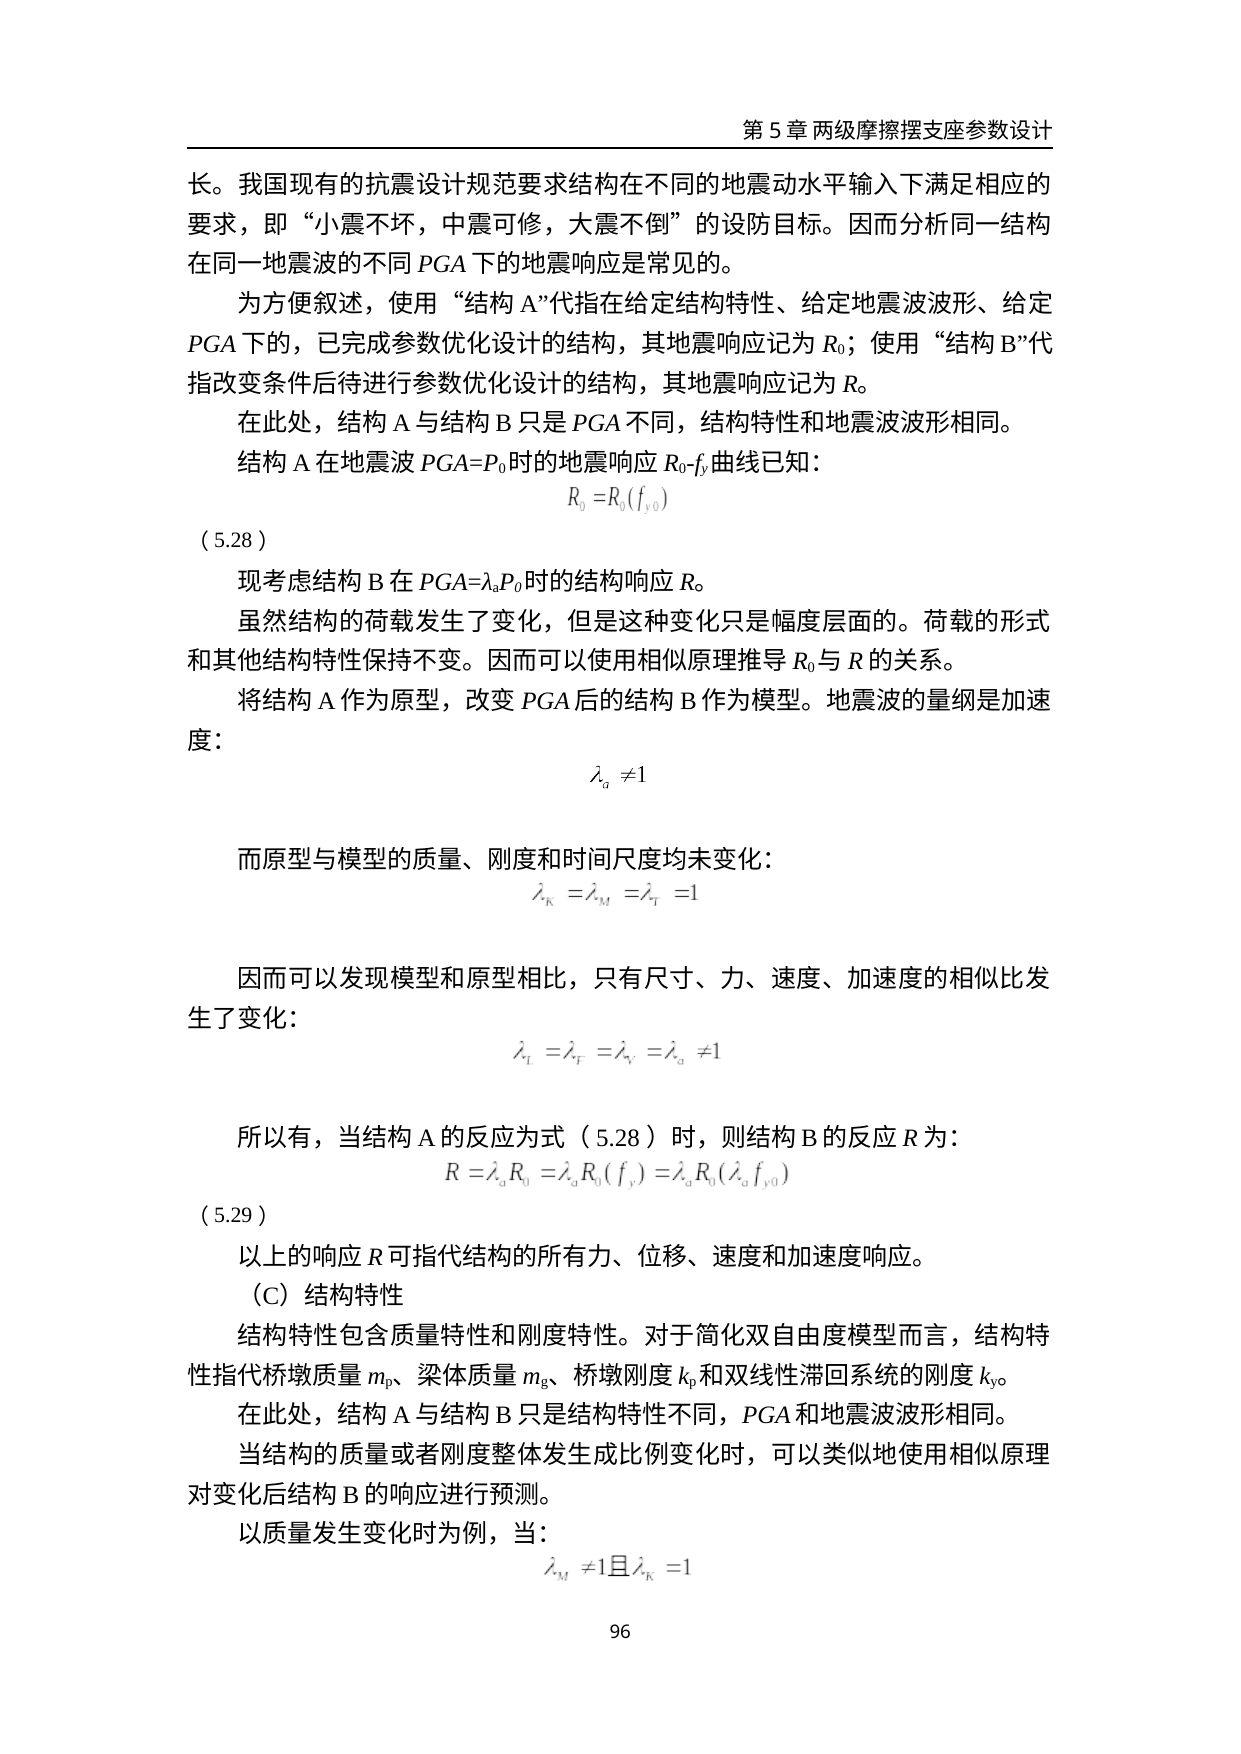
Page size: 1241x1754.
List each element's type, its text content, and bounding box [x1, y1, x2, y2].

text 以上的响应R可指代结构的所有力、位移、速度和加速度响应。 [187, 1234, 1053, 1274]
text 以质量发生变化时为例，当： [187, 1512, 1053, 1552]
text 因而可以发现模型和原型相比，只有尺寸、力、速度、加速度的相似比发生了变化： [187, 957, 1053, 1036]
text （C）结构特性 [187, 1274, 1053, 1314]
text 在此处，结构A与结构B只是PGA不同，结构特性和地震波波形相同。 [187, 401, 1053, 441]
text 在此处，结构A与结构B只是结构特性不同，PGA和地震波波形相同。 [187, 1393, 1053, 1433]
text 为方便叙述，使用“结构A”代指在给定结构特性、给定地震波波形、给定PGA下的，已完成参数优化设计的结构，其地震响应记为R0；使用“结构B”代指改变条件后待进行参数优化设计的结构，其地震响应记为R。 [187, 282, 1053, 401]
text 虽然结构的荷载发生了变化，但是这种变化只是幅度层面的。荷载的形式和其他结构特性保持不变。因而可以使用相似原理推导R0与R的关系。 [187, 599, 1053, 679]
text 将结构A作为原型，改变PGA后的结构B作为模型。地震波的量纲是加速度： [187, 679, 1053, 758]
text 而原型与模型的质量、刚度和时间尺度均未变化： [187, 838, 1053, 877]
text 当结构的质量或者刚度整体发生成比例变化时，可以类似地使用相似原理对变化后结构B的响应进行预测。 [187, 1433, 1053, 1512]
text 结构A在地震波PGA=P0时的地震响应R0-fy曲线已知： [187, 441, 1053, 480]
text 现考虑结构B在PGA=λaP0时的结构响应R。 [187, 560, 1053, 599]
text 结构特性包含质量特性和刚度特性。对于简化双自由度模型而言，结构特性指代桥墩质量mp、梁体质量mg、桥墩刚度kp和双线性滞回系统的刚度ky。 [187, 1314, 1053, 1393]
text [187, 163, 1053, 282]
